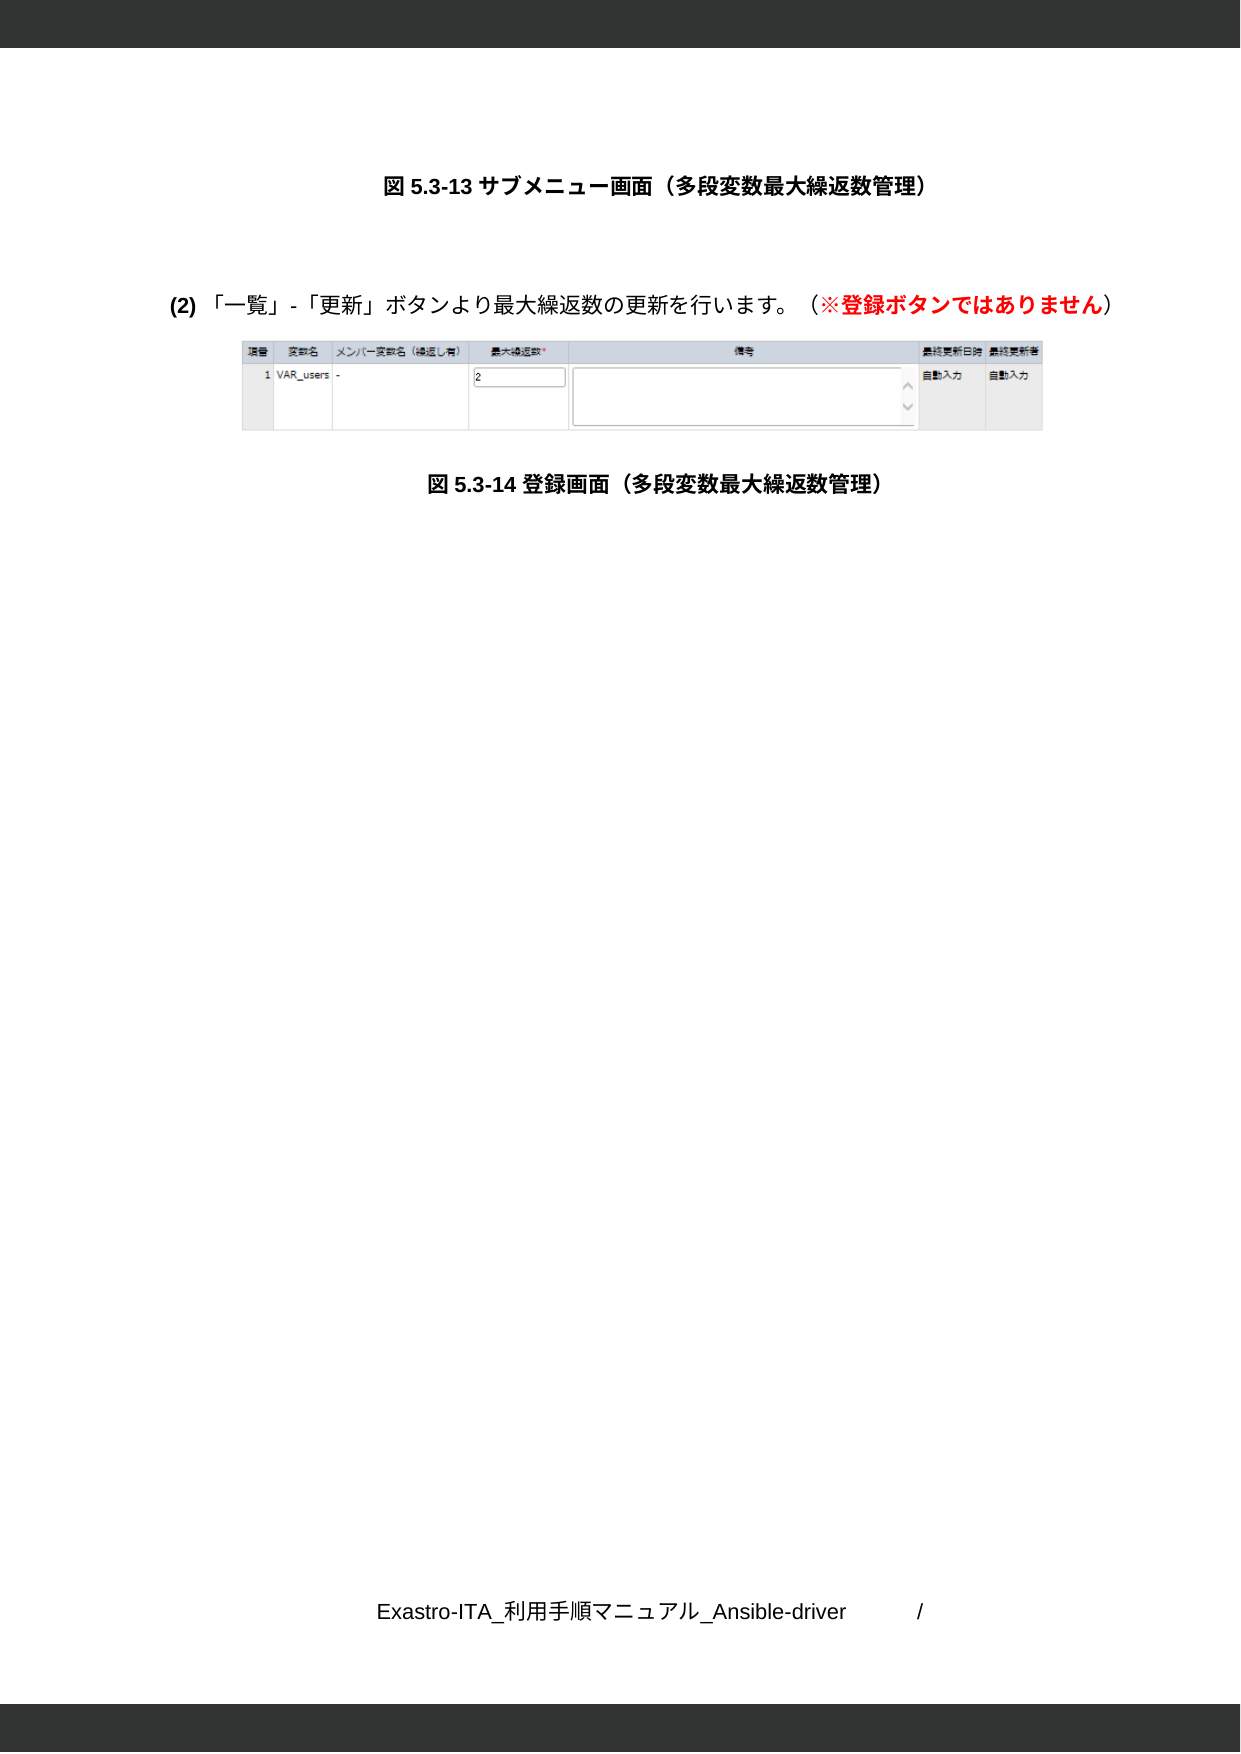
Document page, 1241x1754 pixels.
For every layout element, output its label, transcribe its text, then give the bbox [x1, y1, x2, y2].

text 図 5.3-13 サブメニュー画面（多段変数最大繰返数管理） [169, 155, 1152, 214]
text 図 5.3-14 登録画面（多段変数最大繰返数管理） [169, 453, 1152, 512]
picture [0, 0, 1241, 48]
text (2) 「一覧」-「更新」ボタンより最大繰返数の更新を行います。（※登録ボタンではありません） [169, 274, 1152, 334]
picture [0, 1704, 1241, 1752]
picture [235, 333, 1050, 437]
